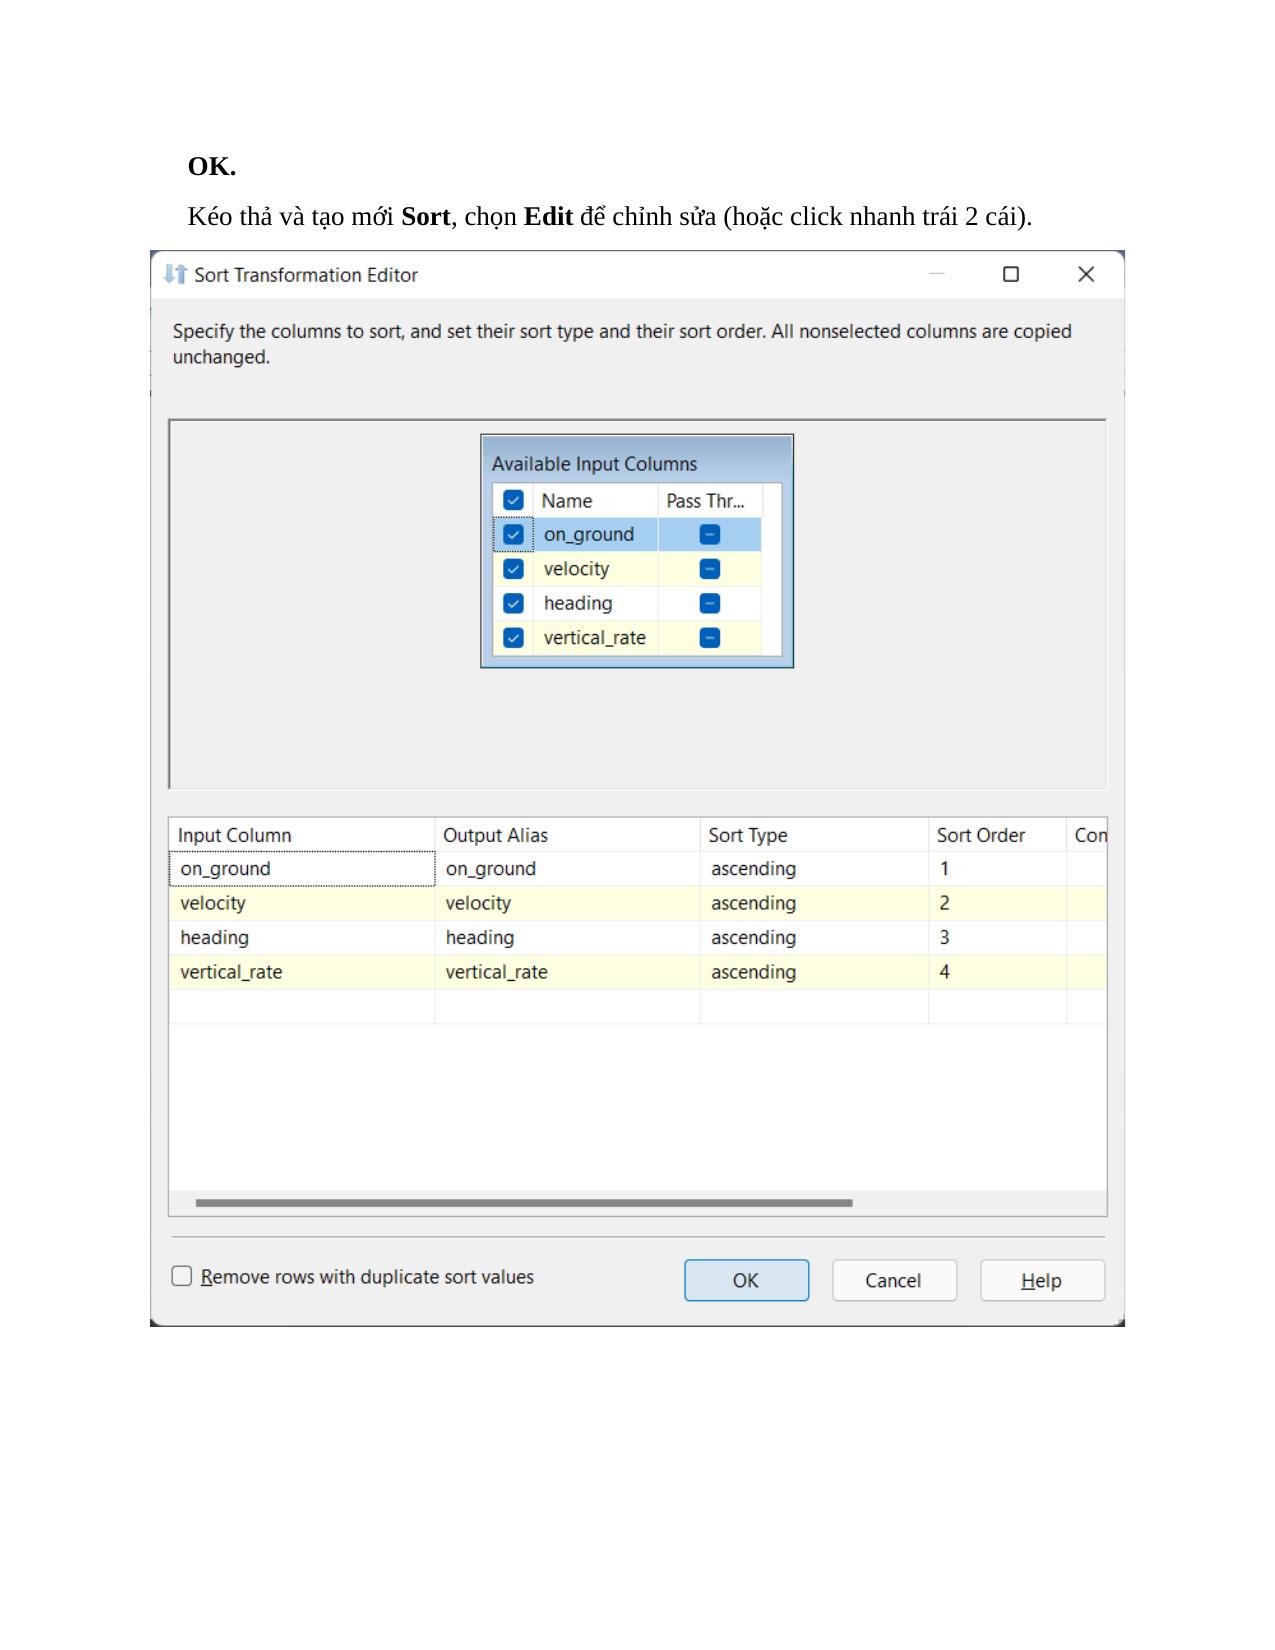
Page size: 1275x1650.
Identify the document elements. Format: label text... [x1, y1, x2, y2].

text OK. [187, 150, 1125, 181]
picture [150, 250, 1125, 1327]
text Kéo thả và tạo mới Sort, chọn Edit để chỉnh sửa (hoặc click nhanh trái 2 cái). [187, 200, 1125, 231]
